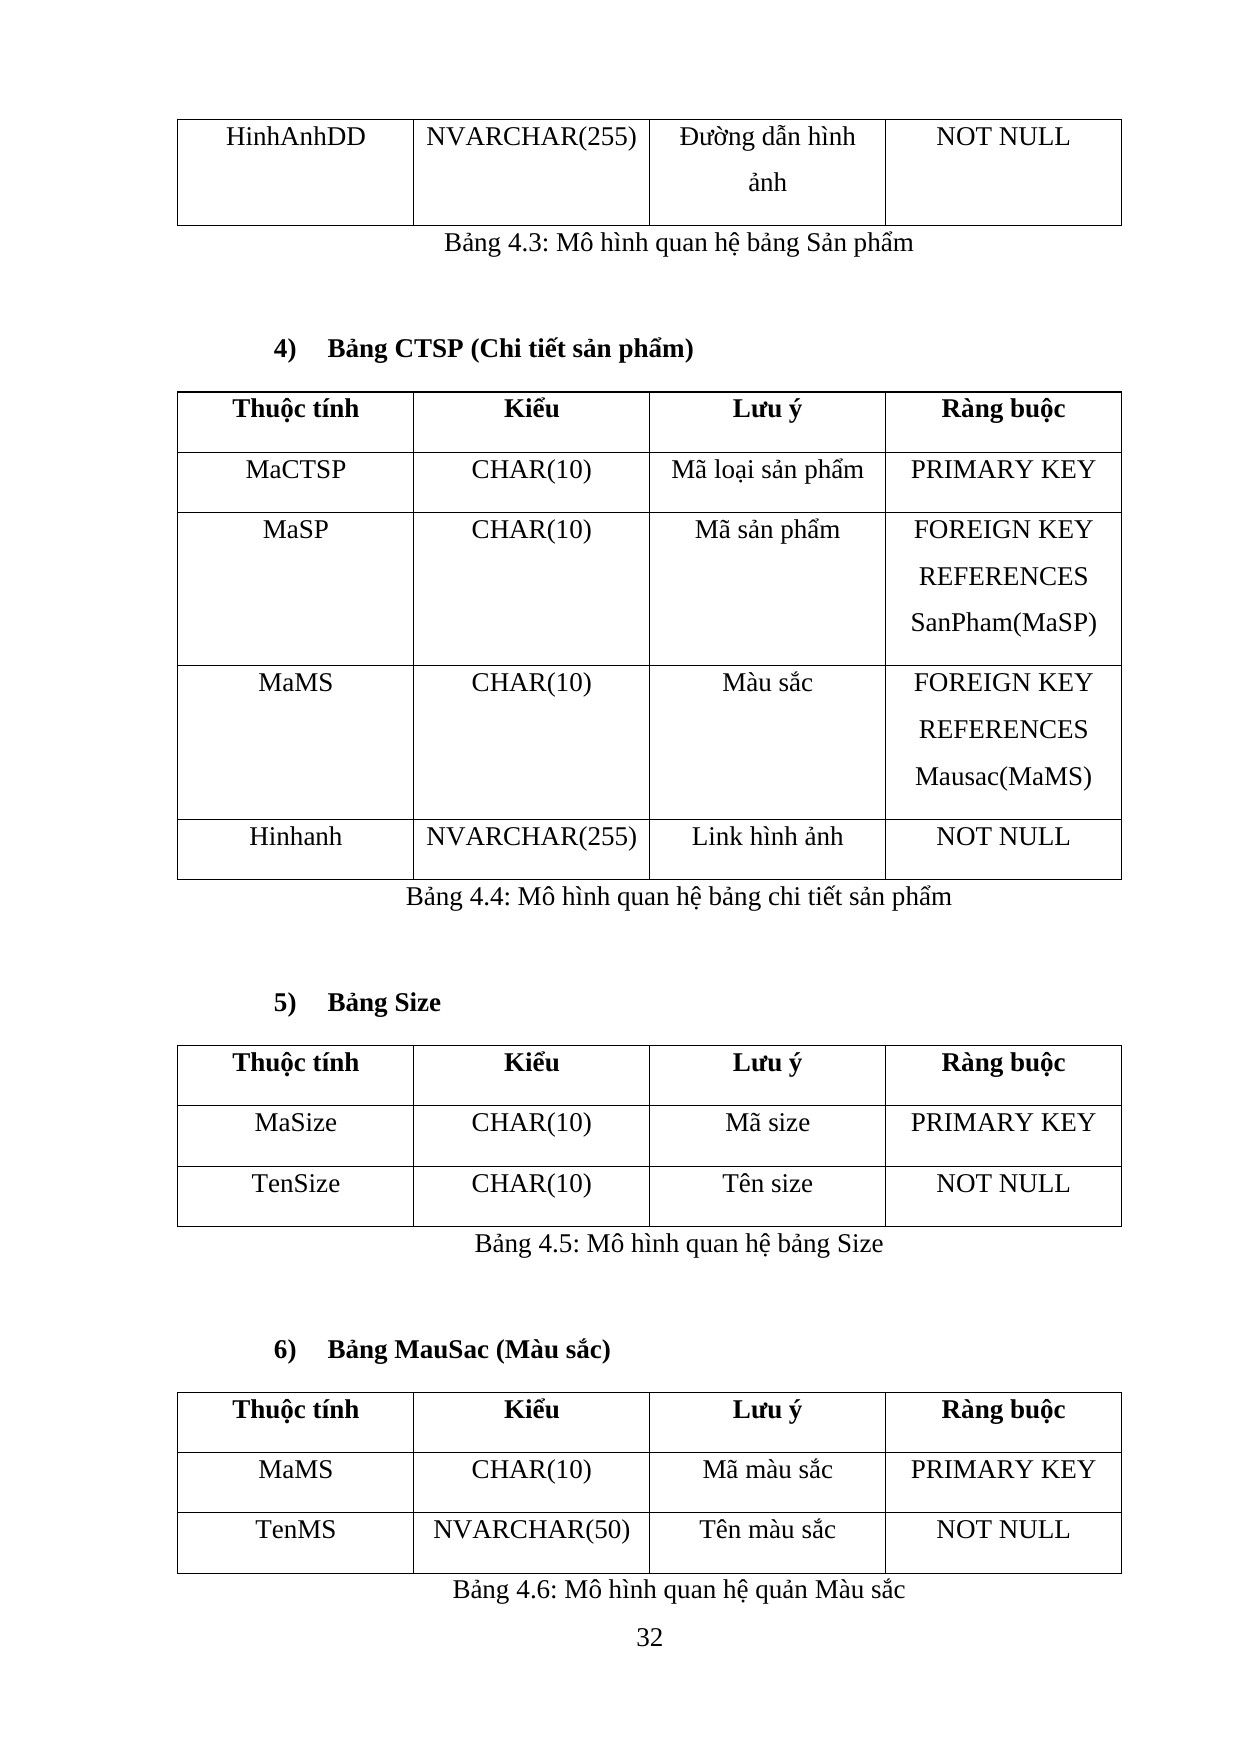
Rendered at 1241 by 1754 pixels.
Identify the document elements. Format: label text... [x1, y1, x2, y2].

table_cell NOT NULL [886, 1167, 1121, 1226]
table_cell Đường dẫn hình ảnh [650, 120, 885, 225]
text Bảng 4.5: Mô hình quan hệ bảng Size [177, 1227, 1122, 1258]
text Bảng 4.6: Mô hình quan hệ quản Màu sắc [177, 1574, 1122, 1605]
table_cell NVARCHAR(255) [414, 820, 649, 879]
table_cell FOREIGN KEY REFERENCES Mausac(MaMS) [886, 666, 1121, 819]
table_cell MaSP [178, 513, 413, 665]
table_cell PRIMARY KEY [886, 453, 1121, 512]
table_header Lưu ý [650, 1393, 885, 1452]
table_header Kiểu [414, 1393, 649, 1452]
table_cell Màu sắc [650, 666, 885, 819]
table_cell PRIMARY KEY [886, 1106, 1121, 1166]
table_cell CHAR(10) [414, 513, 649, 665]
text Bảng 4.4: Mô hình quan hệ bảng chi tiết sản phẩm [177, 880, 1122, 911]
text Bảng 4.3: Mô hình quan hệ bảng Sản phẩm [177, 226, 1122, 258]
table_cell NOT NULL [886, 820, 1121, 879]
table_header Ràng buộc [886, 1046, 1121, 1105]
table_header Ràng buộc [886, 1393, 1121, 1452]
table_header Kiểu [414, 1046, 649, 1105]
table_cell Tên màu sắc [650, 1513, 885, 1572]
table_cell FOREIGN KEY REFERENCES SanPham(MaSP) [886, 513, 1121, 665]
table_cell NOT NULL [886, 1513, 1121, 1572]
table_cell NOT NULL [886, 120, 1121, 225]
list Bảng Size [221, 986, 1122, 1017]
table_header Thuộc tính [178, 393, 413, 452]
table_header Lưu ý [650, 1046, 885, 1105]
table_cell Mã size [650, 1106, 885, 1166]
table_cell TenMS [178, 1513, 413, 1572]
table_cell CHAR(10) [414, 1453, 649, 1512]
table_cell CHAR(10) [414, 666, 649, 819]
table_cell Mã loại sản phẩm [650, 453, 885, 512]
table_cell MaCTSP [178, 453, 413, 512]
table_header Lưu ý [650, 393, 885, 452]
table_cell CHAR(10) [414, 1167, 649, 1226]
table_cell Mã màu sắc [650, 1453, 885, 1512]
table_cell PRIMARY KEY [886, 1453, 1121, 1512]
table_cell HinhAnhDD [178, 120, 413, 225]
table_cell Link hình ảnh [650, 820, 885, 879]
table_cell MaSize [178, 1106, 413, 1166]
table_header Kiểu [414, 393, 649, 452]
table_header Thuộc tính [178, 1046, 413, 1105]
table_cell CHAR(10) [414, 453, 649, 512]
table_cell NVARCHAR(255) [414, 120, 649, 225]
table_cell TenSize [178, 1167, 413, 1226]
table_cell CHAR(10) [414, 1106, 649, 1166]
table_cell NVARCHAR(50) [414, 1513, 649, 1572]
table_cell Tên size [650, 1167, 885, 1226]
table_cell MaMS [178, 666, 413, 819]
table_header Ràng buộc [886, 393, 1121, 452]
list Bảng MauSac (Màu sắc) [221, 1333, 1122, 1364]
table_cell Mã sản phẩm [650, 513, 885, 665]
table_cell MaMS [178, 1453, 413, 1512]
table_cell Hinhanh [178, 820, 413, 879]
table_header Thuộc tính [178, 1393, 413, 1452]
list Bảng CTSP (Chi tiết sản phẩm) [221, 332, 1122, 363]
